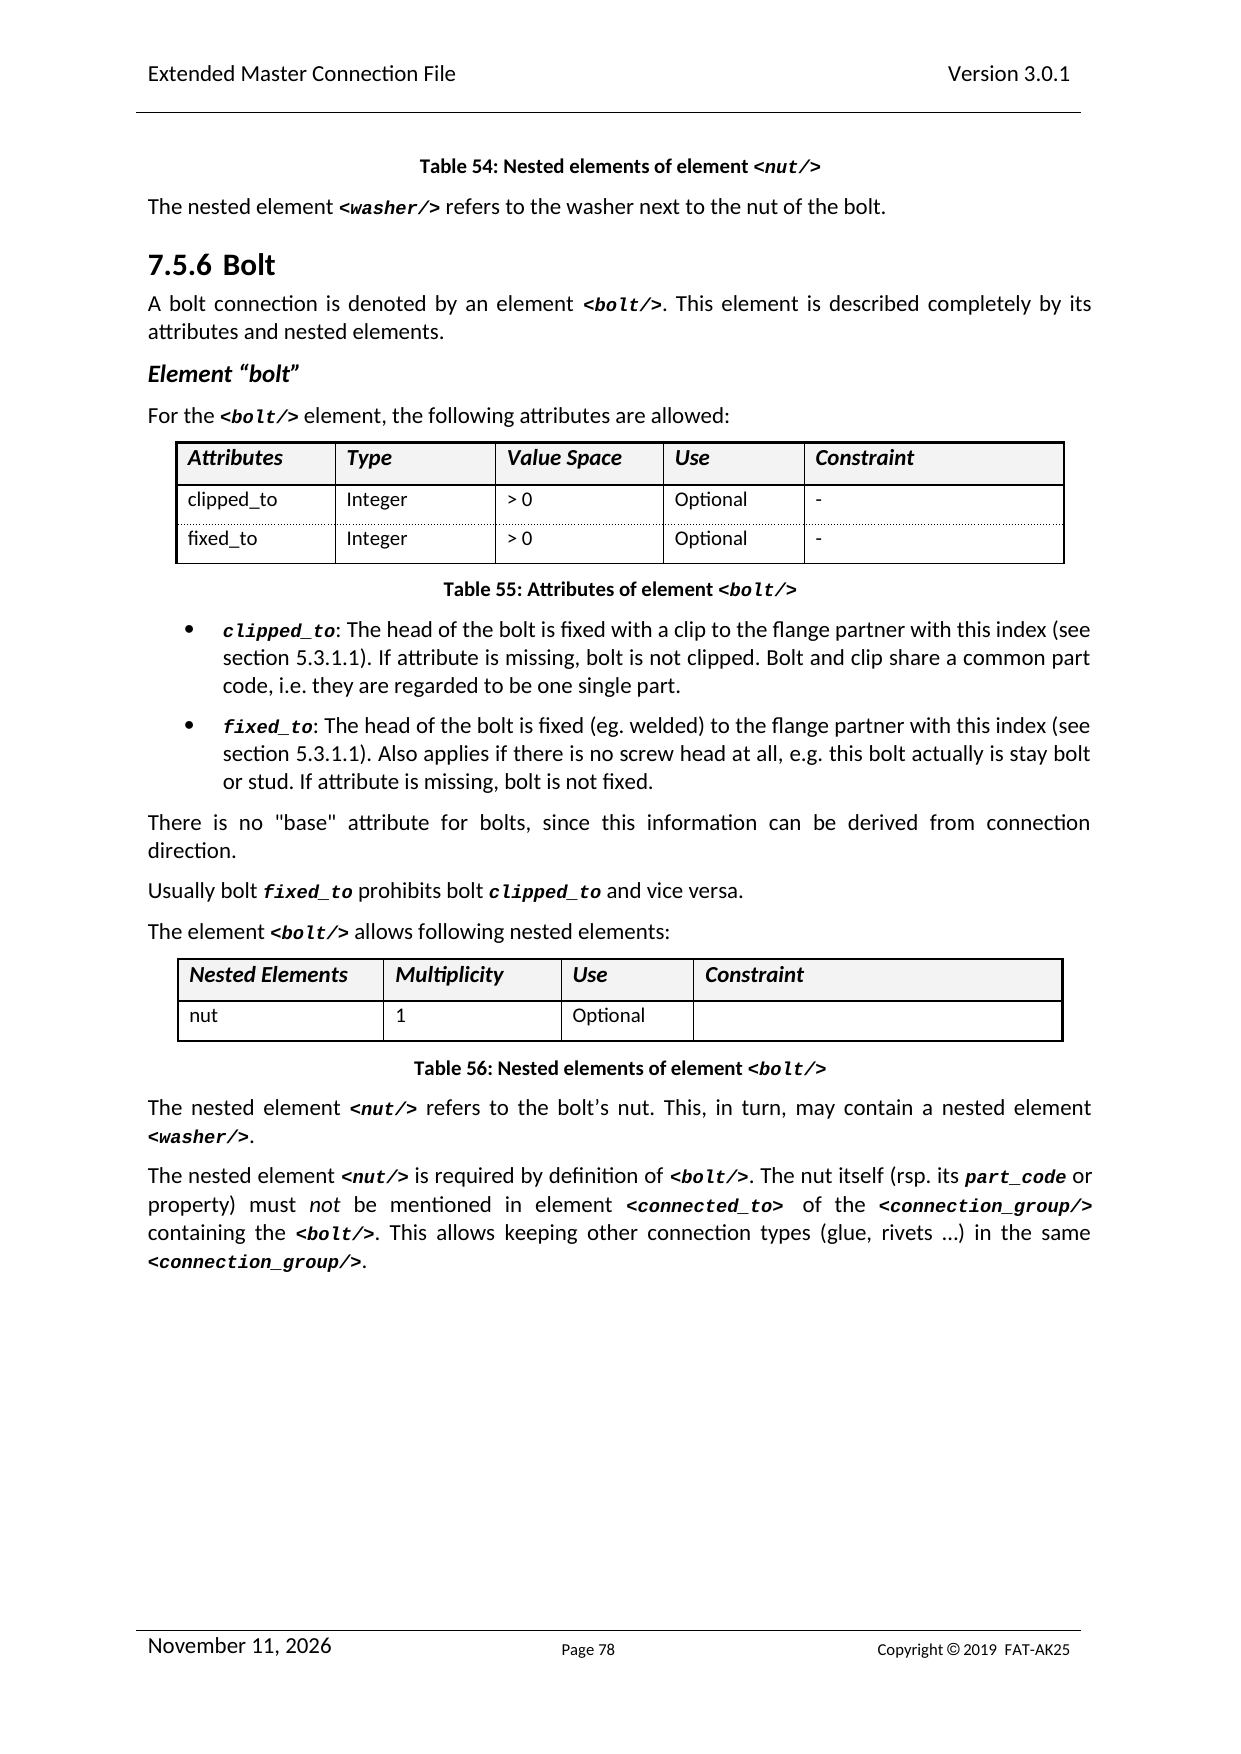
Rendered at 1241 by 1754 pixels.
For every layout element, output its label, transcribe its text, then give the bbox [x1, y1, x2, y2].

list fixed_to: The head of the bolt is fixed (eg. welded) to the flange partner with this index (see section 5.3.1.1). Also applies if there is no screw head at all, e.g. this bolt actually is stay bolt or stud. If attribute is missing, bolt is not fixed. [185, 711, 1092, 796]
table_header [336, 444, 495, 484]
subtitle Bolt [148, 245, 1092, 283]
text Table 56: Nested elements of element <bolt/> [148, 1055, 1092, 1081]
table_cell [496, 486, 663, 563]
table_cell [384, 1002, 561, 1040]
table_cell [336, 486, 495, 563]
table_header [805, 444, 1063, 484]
text A bolt connection is denoted by an element <bolt/>. This element is described completely by its attributes and nested elements. [148, 289, 1092, 345]
text Table 55: Attributes of element <bolt/> [148, 577, 1092, 602]
list clipped_to: The head of the bolt is fixed with a clip to the flange partner with this index (see section 5.3.1.1). If attribute is missing, bolt is not clipped. Bolt and clip share a common part code, i.e. they are regarded to be one single part. [185, 615, 1092, 699]
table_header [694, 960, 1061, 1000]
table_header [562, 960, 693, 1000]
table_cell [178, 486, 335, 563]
text Table 54: Nested elements of element <nut/> [148, 154, 1092, 179]
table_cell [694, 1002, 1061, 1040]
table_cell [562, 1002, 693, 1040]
text Usually bolt fixed_to prohibits bolt clipped_to and vice versa. [148, 877, 1092, 904]
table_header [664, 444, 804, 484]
text The element <bolt/> allows following nested elements: [148, 917, 1092, 945]
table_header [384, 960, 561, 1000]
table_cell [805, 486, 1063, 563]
subtitle Element “bolt” [148, 358, 1092, 388]
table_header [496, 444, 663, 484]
text For the <bolt/> element, the following attributes are allowed: [148, 401, 1092, 429]
text The nested element <nut/> refers to the bolt’s nut. This, in turn, may contain a nested element <washer/>. [148, 1093, 1092, 1149]
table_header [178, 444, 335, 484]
text The nested element <nut/> is required by definition of <bolt/>. The nut itself (rsp. its part_code or property) must not be mentioned in element <connected_to> of the <connection_group/> containing the <bolt/>. This allows keeping other connection types (glue, rivets …) in the same <connection_group/>. [148, 1162, 1092, 1274]
text The nested element <washer/> refers to the washer next to the nut of the bolt. [148, 192, 1092, 220]
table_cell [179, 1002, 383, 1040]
text There is no "base" attribute for bolts, since this information can be derived from connection direction. [148, 808, 1092, 864]
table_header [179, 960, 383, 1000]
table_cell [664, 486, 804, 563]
